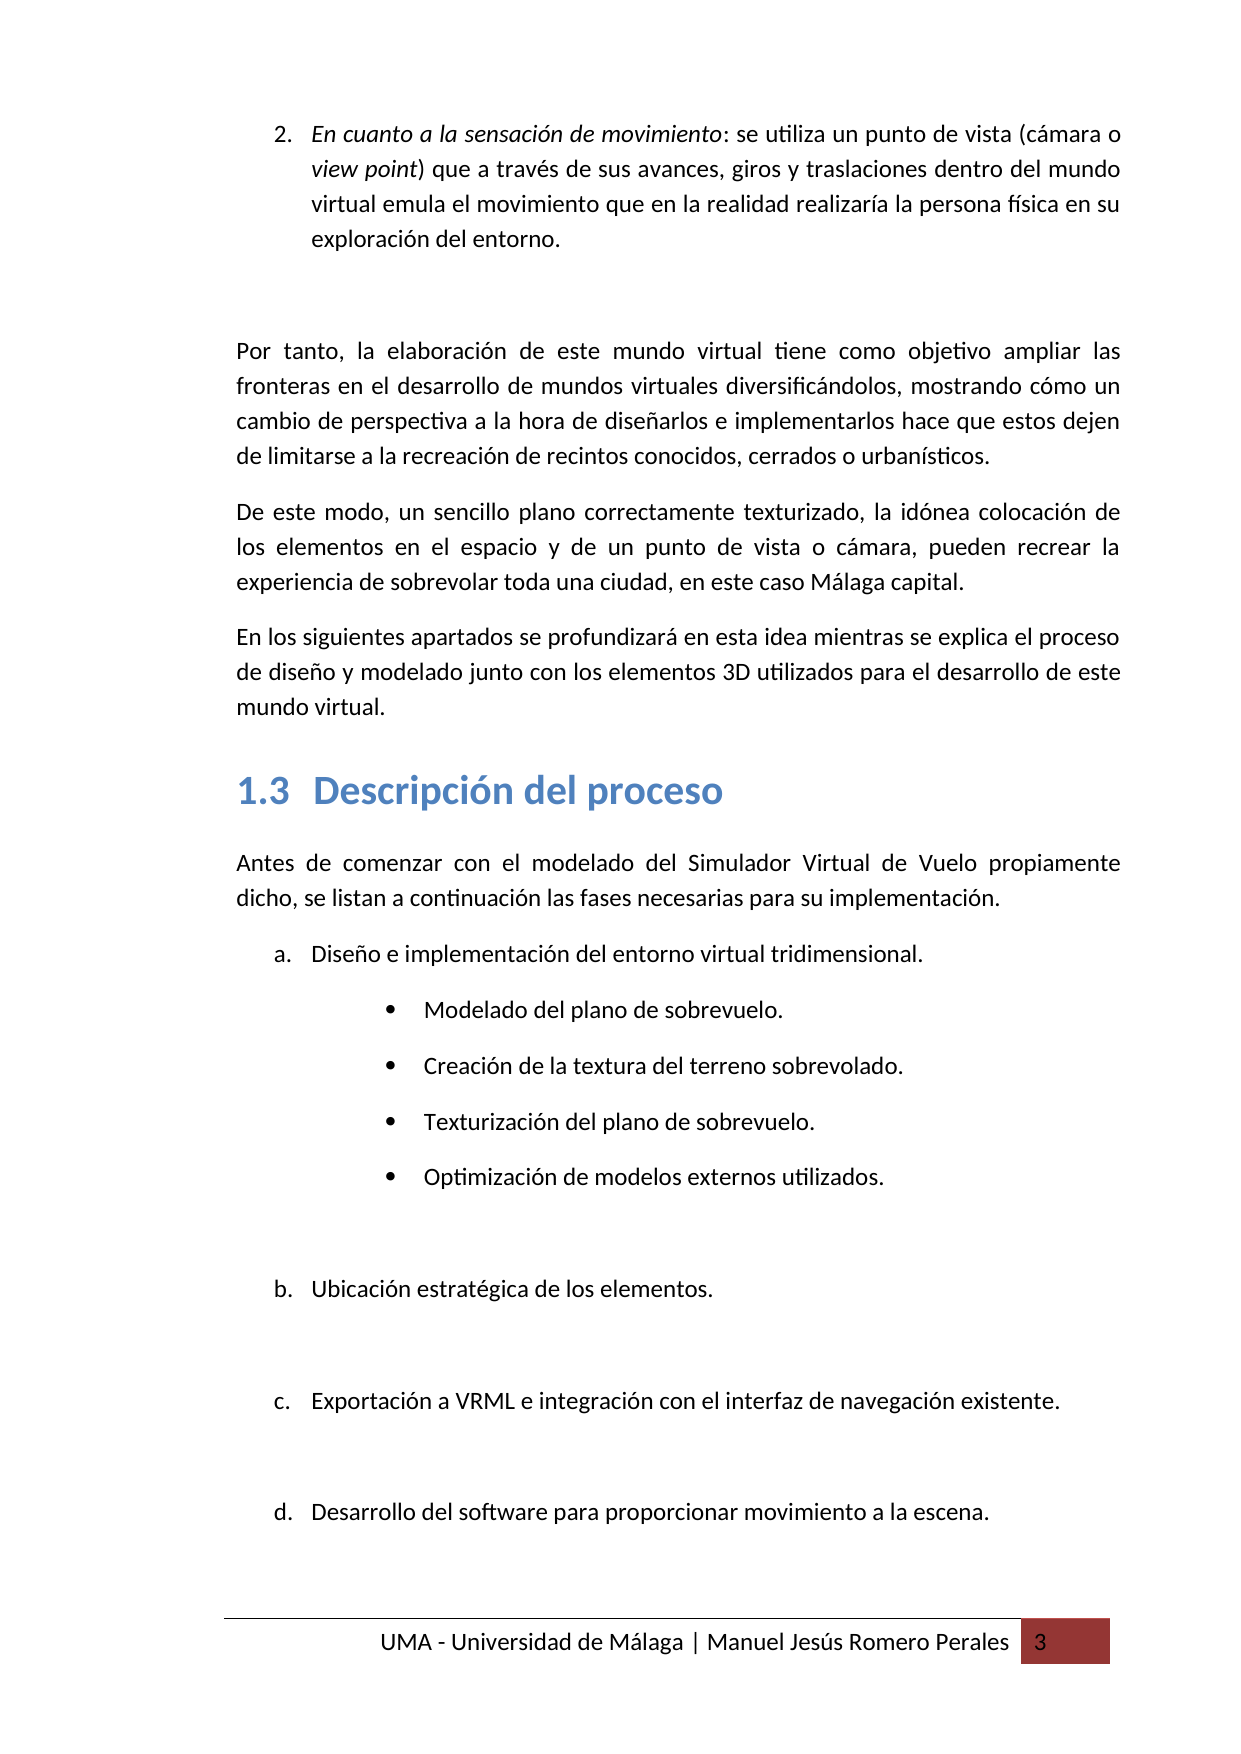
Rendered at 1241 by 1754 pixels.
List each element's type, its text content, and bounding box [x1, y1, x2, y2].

subtitle Descripción del proceso [236, 764, 1122, 815]
list En cuanto a la sensación de movimiento: se utiliza un punto de vista (cámara o view point) que a través de sus avances, giros y traslaciones dentro del mundo virtual emula el movimiento que en la realidad realizaría la persona física en su exploración del entorno. [274, 118, 1122, 254]
list Modelado del plano de sobrevuelo. [386, 994, 1122, 1024]
list Desarrollo del software para proporcionar movimiento a la escena. [274, 1497, 1122, 1527]
text De este modo, un sencillo plano correctamente texturizado, la idónea colocación de los elementos en el espacio y de un punto de vista o cámara, pueden recrear la experiencia de sobrevolar toda una ciudad, en este caso Málaga capital. [236, 496, 1122, 596]
list Ubicación estratégica de los elementos. [274, 1273, 1122, 1304]
list Creación de la textura del terreno sobrevolado. [386, 1050, 1122, 1080]
list Optimización de modelos externos utilizados. [386, 1162, 1122, 1192]
text Antes de comenzar con el modelado del Simulador Virtual de Vuelo propiamente dicho, se listan a continuación las fases necesarias para su implementación. [236, 847, 1122, 913]
list Diseño e implementación del entorno virtual tridimensional. [274, 938, 1122, 969]
text En los siguientes apartados se profundizará en esta idea mientras se explica el proceso de diseño y modelado junto con los elementos 3D utilizados para el desarrollo de este mundo virtual. [236, 621, 1122, 722]
text Por tanto, la elaboración de este mundo virtual tiene como objetivo ampliar las fronteras en el desarrollo de mundos virtuales diversificándolos, mostrando cómo un cambio de perspectiva a la hora de diseñarlos e implementarlos hace que estos dejen de limitarse a la recreación de recintos conocidos, cerrados o urbanísticos. [236, 335, 1122, 470]
list Exportación a VRML e integración con el interfaz de navegación existente. [274, 1385, 1122, 1415]
list Texturización del plano de sobrevuelo. [386, 1106, 1122, 1136]
